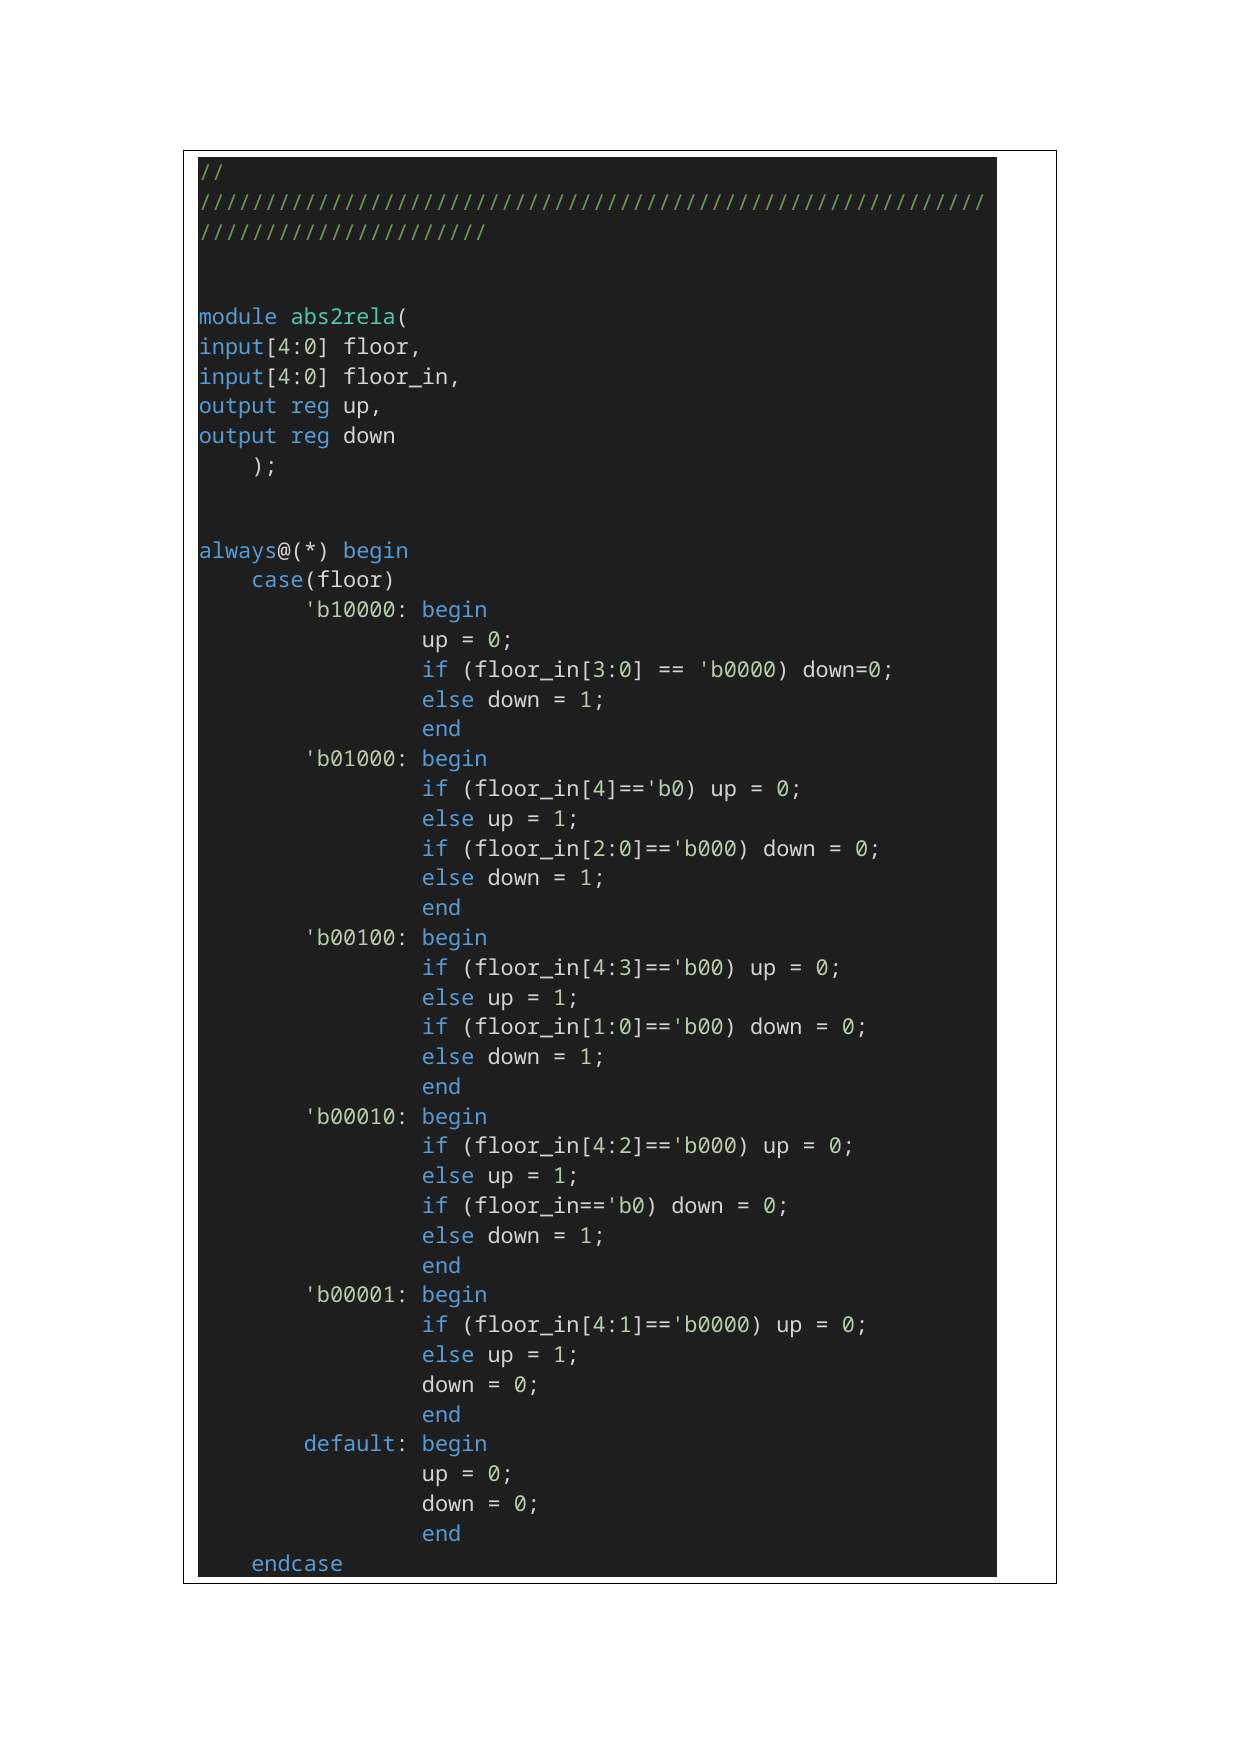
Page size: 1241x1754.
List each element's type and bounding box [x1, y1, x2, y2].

table_cell [184, 151, 1056, 1583]
